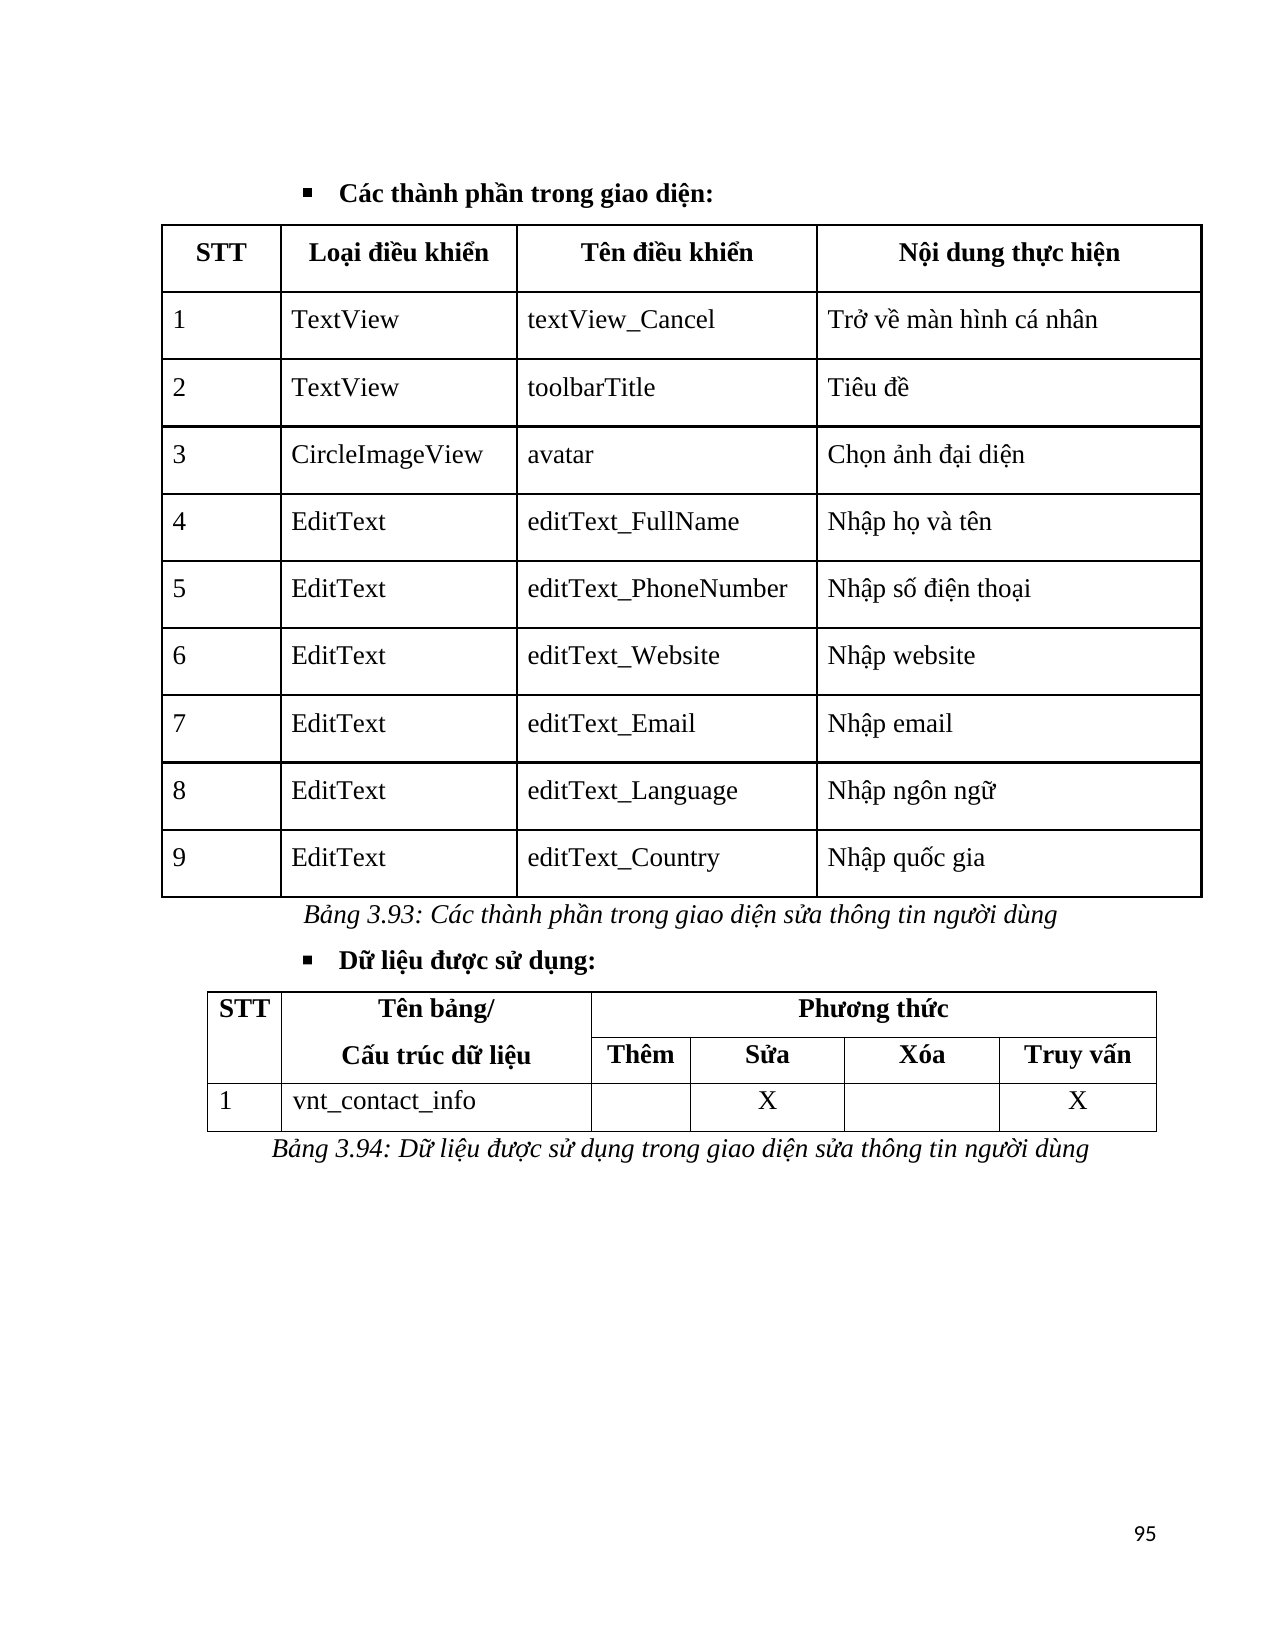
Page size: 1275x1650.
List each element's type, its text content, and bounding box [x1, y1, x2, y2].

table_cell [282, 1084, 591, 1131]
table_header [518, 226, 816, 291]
text Bảng 3.93: Các thành phần trong giao diện sửa thông tin người dùng [207, 898, 1156, 929]
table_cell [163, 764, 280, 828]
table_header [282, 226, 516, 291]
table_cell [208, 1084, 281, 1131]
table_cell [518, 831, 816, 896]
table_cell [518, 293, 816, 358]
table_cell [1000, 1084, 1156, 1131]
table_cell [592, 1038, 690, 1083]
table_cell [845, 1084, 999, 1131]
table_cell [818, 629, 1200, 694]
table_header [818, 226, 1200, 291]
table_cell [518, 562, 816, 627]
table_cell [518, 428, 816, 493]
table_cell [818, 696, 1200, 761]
list Dữ liệu được sử dụng: [301, 944, 1156, 976]
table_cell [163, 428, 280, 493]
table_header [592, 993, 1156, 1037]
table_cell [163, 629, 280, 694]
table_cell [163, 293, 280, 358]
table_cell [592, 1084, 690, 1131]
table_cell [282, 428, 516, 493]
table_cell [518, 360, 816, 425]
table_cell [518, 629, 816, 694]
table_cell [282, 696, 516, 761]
text Bảng 3.94: Dữ liệu được sử dụng trong giao diện sửa thông tin người dùng [207, 1132, 1156, 1163]
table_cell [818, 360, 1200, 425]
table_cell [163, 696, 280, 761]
list Các thành phần trong giao diện: [301, 177, 1156, 208]
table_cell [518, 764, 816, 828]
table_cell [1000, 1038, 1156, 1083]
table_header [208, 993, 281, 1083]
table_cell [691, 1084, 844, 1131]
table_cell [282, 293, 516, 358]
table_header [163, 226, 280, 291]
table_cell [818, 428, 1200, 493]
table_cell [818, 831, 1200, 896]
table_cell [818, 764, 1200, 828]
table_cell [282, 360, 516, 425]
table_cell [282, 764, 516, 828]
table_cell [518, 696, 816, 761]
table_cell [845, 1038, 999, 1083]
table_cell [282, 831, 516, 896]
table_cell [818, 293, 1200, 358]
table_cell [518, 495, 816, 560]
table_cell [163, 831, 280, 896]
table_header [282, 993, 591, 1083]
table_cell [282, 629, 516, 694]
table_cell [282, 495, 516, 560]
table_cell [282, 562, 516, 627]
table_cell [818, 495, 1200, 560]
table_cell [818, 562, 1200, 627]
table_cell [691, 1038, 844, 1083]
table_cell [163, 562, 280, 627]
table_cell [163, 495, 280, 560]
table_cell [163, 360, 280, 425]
